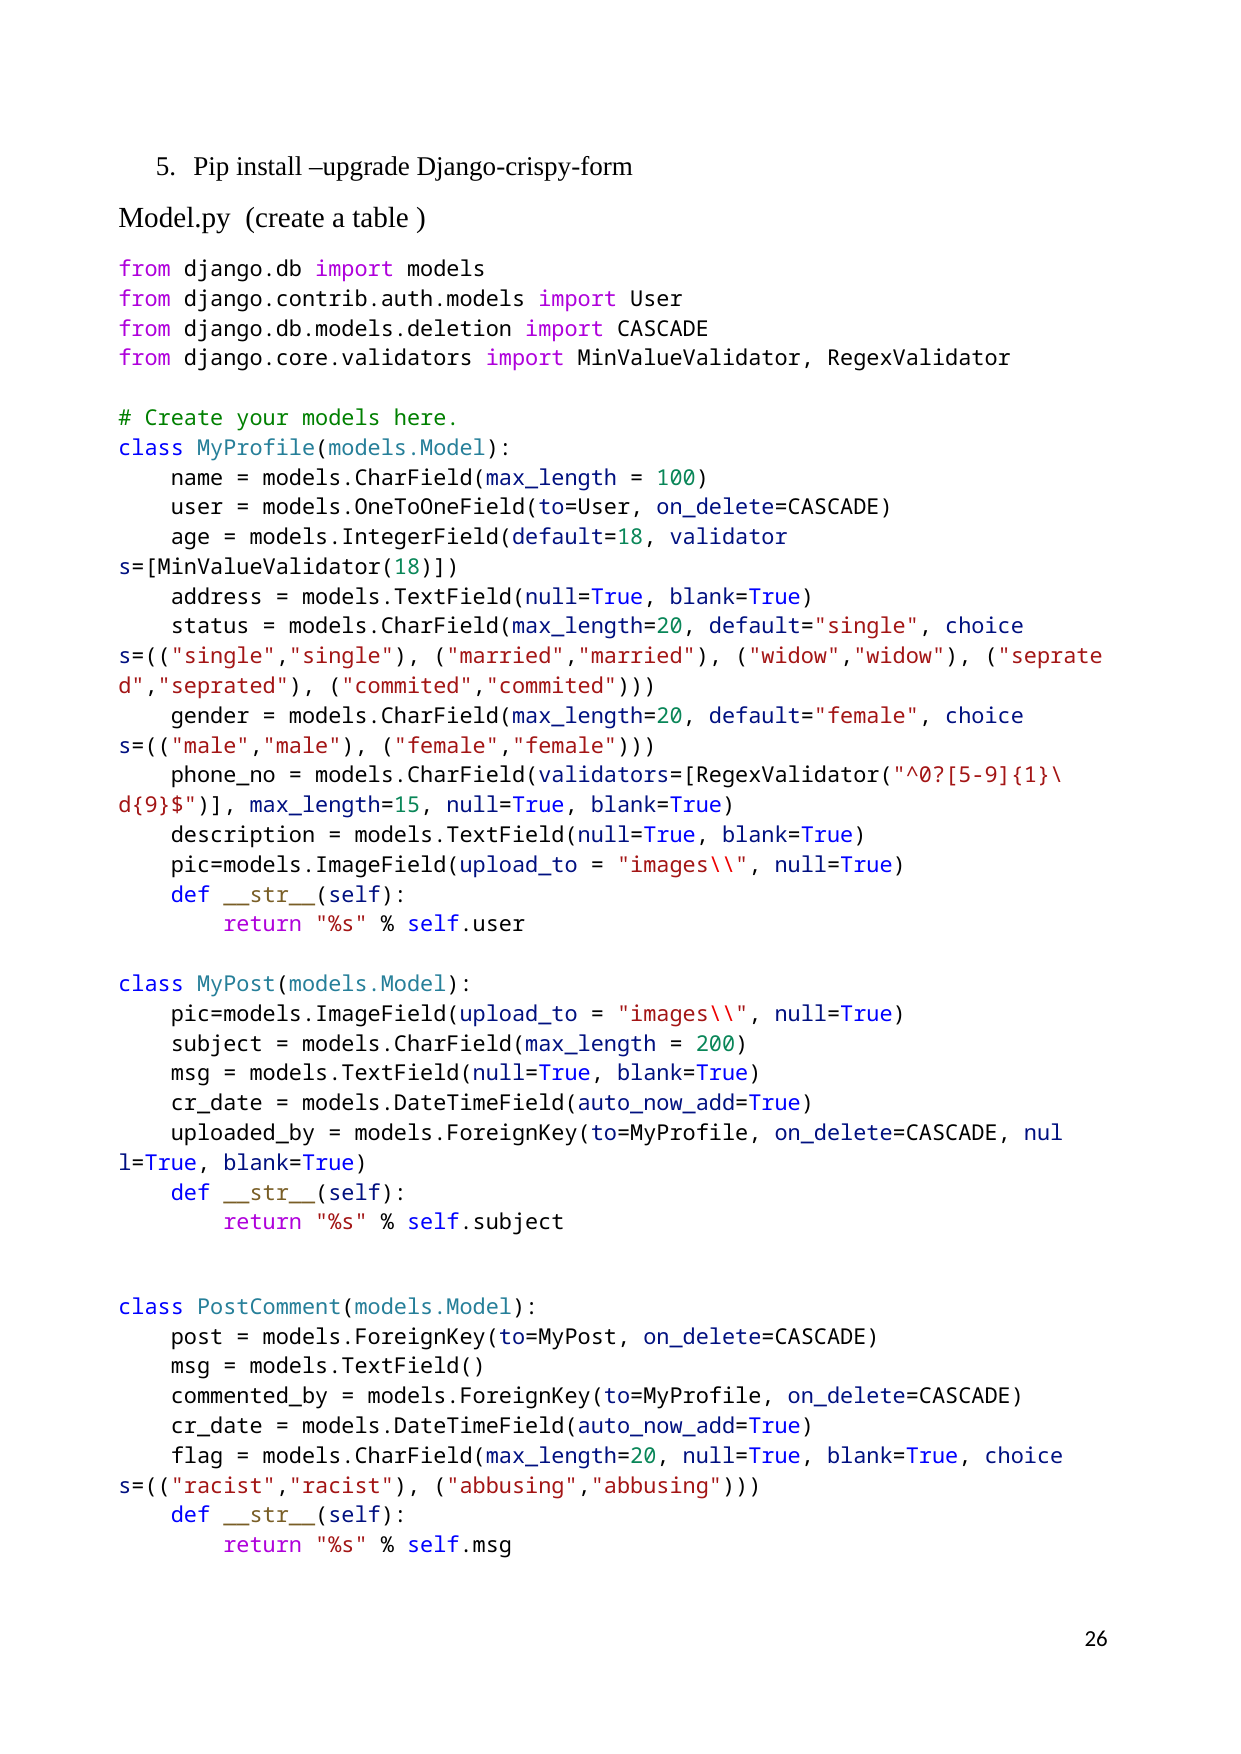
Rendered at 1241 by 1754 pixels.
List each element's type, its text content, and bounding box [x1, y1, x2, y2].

text gender = models.CharField(max_length=20, default="female", choices=(("male","male"), ("female","female"))) [118, 700, 1107, 759]
text class MyPost(models.Model): [118, 968, 1107, 998]
text flag = models.CharField(max_length=20, null=True, blank=True, choices=(("racist","racist"), ("abbusing","abbusing"))) [118, 1440, 1107, 1499]
text age = models.IntegerField(default=18, validators=[MinValueValidator(18)]) [118, 521, 1107, 581]
text # Create your models here. [118, 402, 1107, 432]
text return "%s" % self.msg [118, 1529, 1107, 1559]
list Pip install –upgrade Django-crispy-form [156, 150, 1107, 181]
text phone_no = models.CharField(validators=[RegexValidator("^0?[5-9]{1}\d{9}$")], max_length=15, null=True, blank=True) [118, 759, 1107, 819]
text Model.py (create a table ) [118, 200, 1107, 234]
text class MyProfile(models.Model): [118, 432, 1107, 462]
text from django.core.validators import MinValueValidator, RegexValidator [118, 342, 1107, 372]
text return "%s" % self.subject [118, 1206, 1107, 1236]
text cr_date = models.DateTimeField(auto_now_add=True) [118, 1087, 1107, 1117]
text msg = models.TextField() [118, 1351, 1107, 1380]
text description = models.TextField(null=True, blank=True) [118, 819, 1107, 849]
text def __str__(self): [118, 879, 1107, 908]
text def __str__(self): [118, 1177, 1107, 1206]
text commented_by = models.ForeignKey(to=MyProfile, on_delete=CASCADE) [118, 1380, 1107, 1410]
text address = models.TextField(null=True, blank=True) [118, 581, 1107, 611]
text msg = models.TextField(null=True, blank=True) [118, 1057, 1107, 1087]
text cr_date = models.DateTimeField(auto_now_add=True) [118, 1410, 1107, 1440]
text from django.db import models [118, 253, 1107, 283]
text from django.db.models.deletion import CASCADE [118, 313, 1107, 342]
text pic=models.ImageField(upload_to = "images\\", null=True) [118, 849, 1107, 879]
text uploaded_by = models.ForeignKey(to=MyProfile, on_delete=CASCADE, null=True, blank=True) [118, 1117, 1107, 1177]
text pic=models.ImageField(upload_to = "images\\", null=True) [118, 998, 1107, 1028]
text user = models.OneToOneField(to=User, on_delete=CASCADE) [118, 491, 1107, 521]
text name = models.CharField(max_length = 100) [118, 462, 1107, 491]
text status = models.CharField(max_length=20, default="single", choices=(("single","single"), ("married","married"), ("widow","widow"), ("seprated","seprated"), ("commited","commited"))) [118, 611, 1107, 700]
text post = models.ForeignKey(to=MyPost, on_delete=CASCADE) [118, 1321, 1107, 1351]
text def __str__(self): [118, 1499, 1107, 1529]
text subject = models.CharField(max_length = 200) [118, 1028, 1107, 1057]
text class PostComment(models.Model): [118, 1291, 1107, 1321]
text return "%s" % self.user [118, 908, 1107, 938]
text from django.contrib.auth.models import User [118, 283, 1107, 313]
